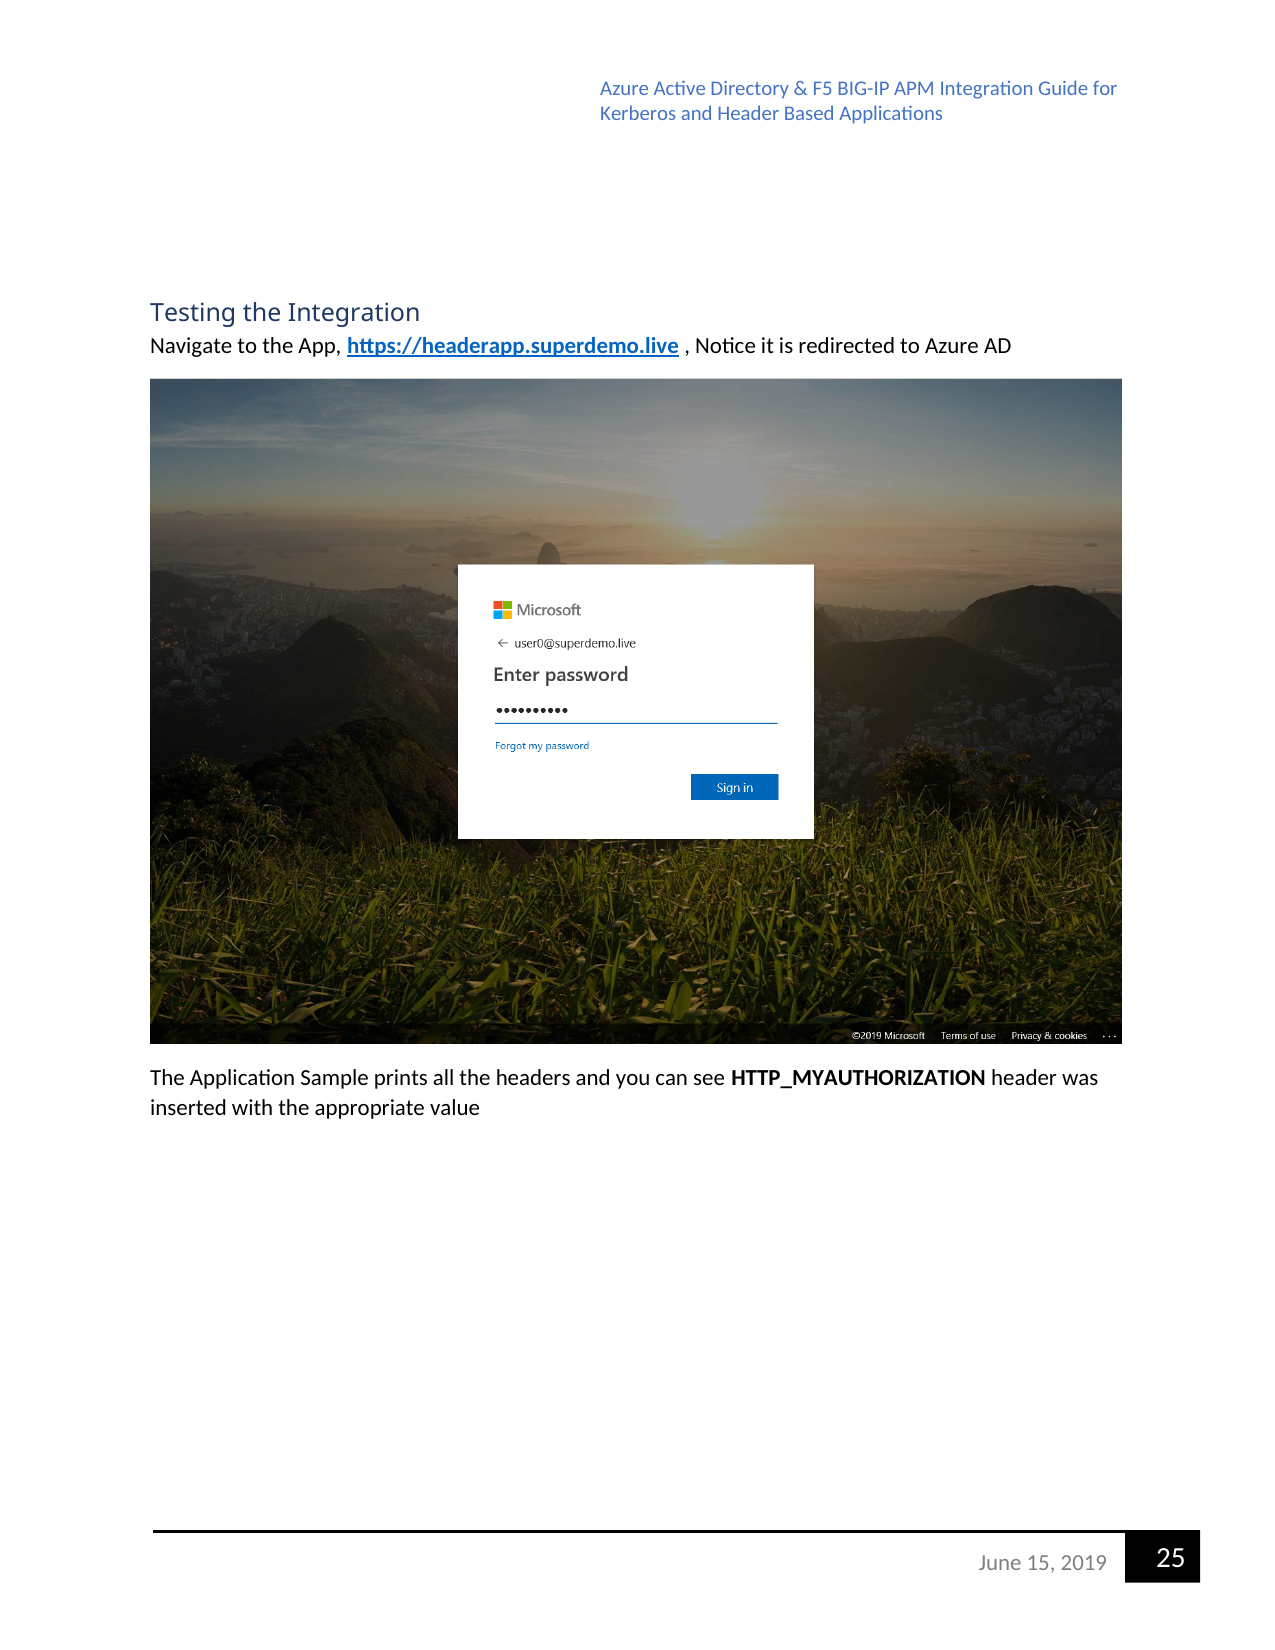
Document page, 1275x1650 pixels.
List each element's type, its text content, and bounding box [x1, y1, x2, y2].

picture [150, 378, 1122, 1044]
subtitle Testing the Integration [150, 294, 1125, 328]
text The Application Sample prints all the headers and you can see HTTP_MYAUTHORIZATION header was inserted with the appropriate value [150, 1063, 1125, 1121]
text Navigate to the App, https://headerapp.superdemo.live , Notice it is redirected to Azure AD [150, 331, 1125, 359]
